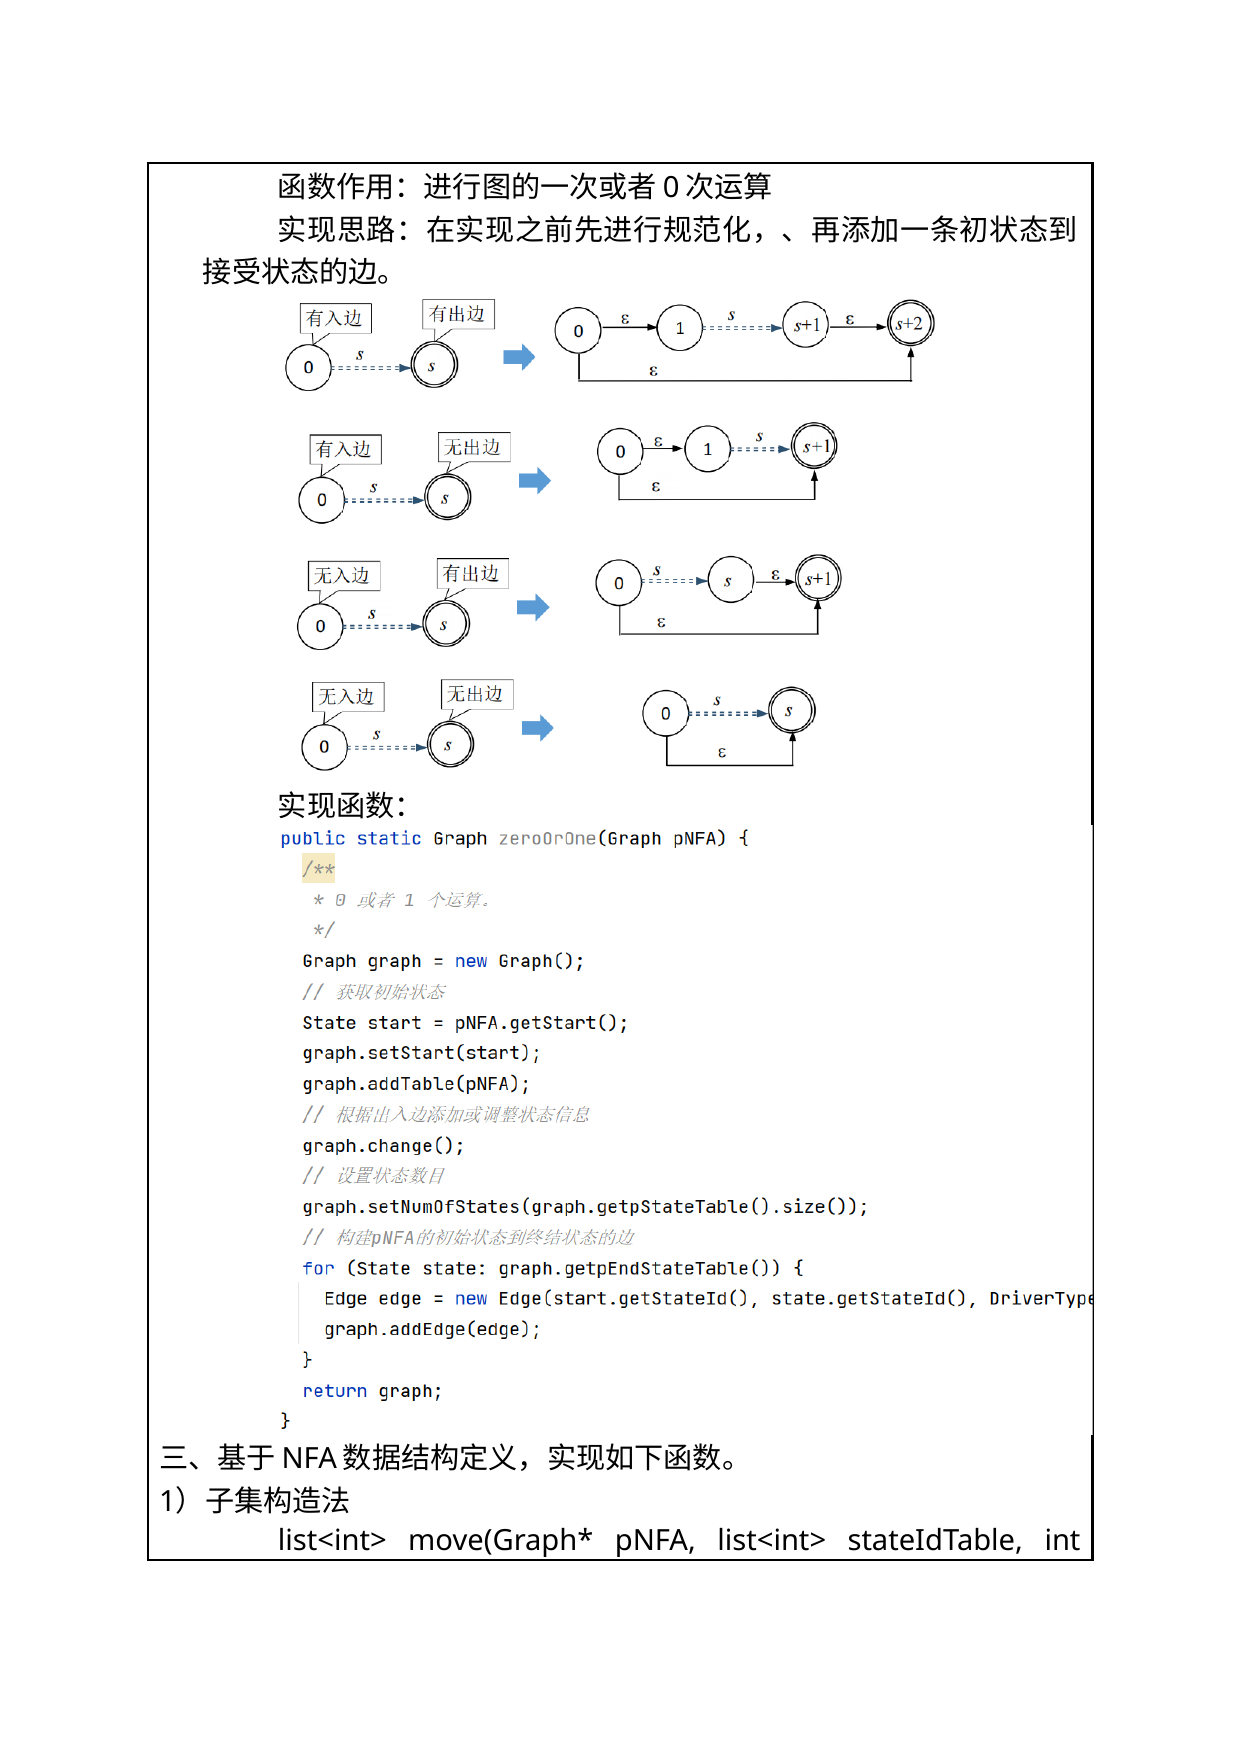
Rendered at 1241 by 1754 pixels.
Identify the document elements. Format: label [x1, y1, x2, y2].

table_cell [149, 164, 1091, 1559]
picture [277, 291, 944, 783]
picture [277, 825, 1093, 1435]
